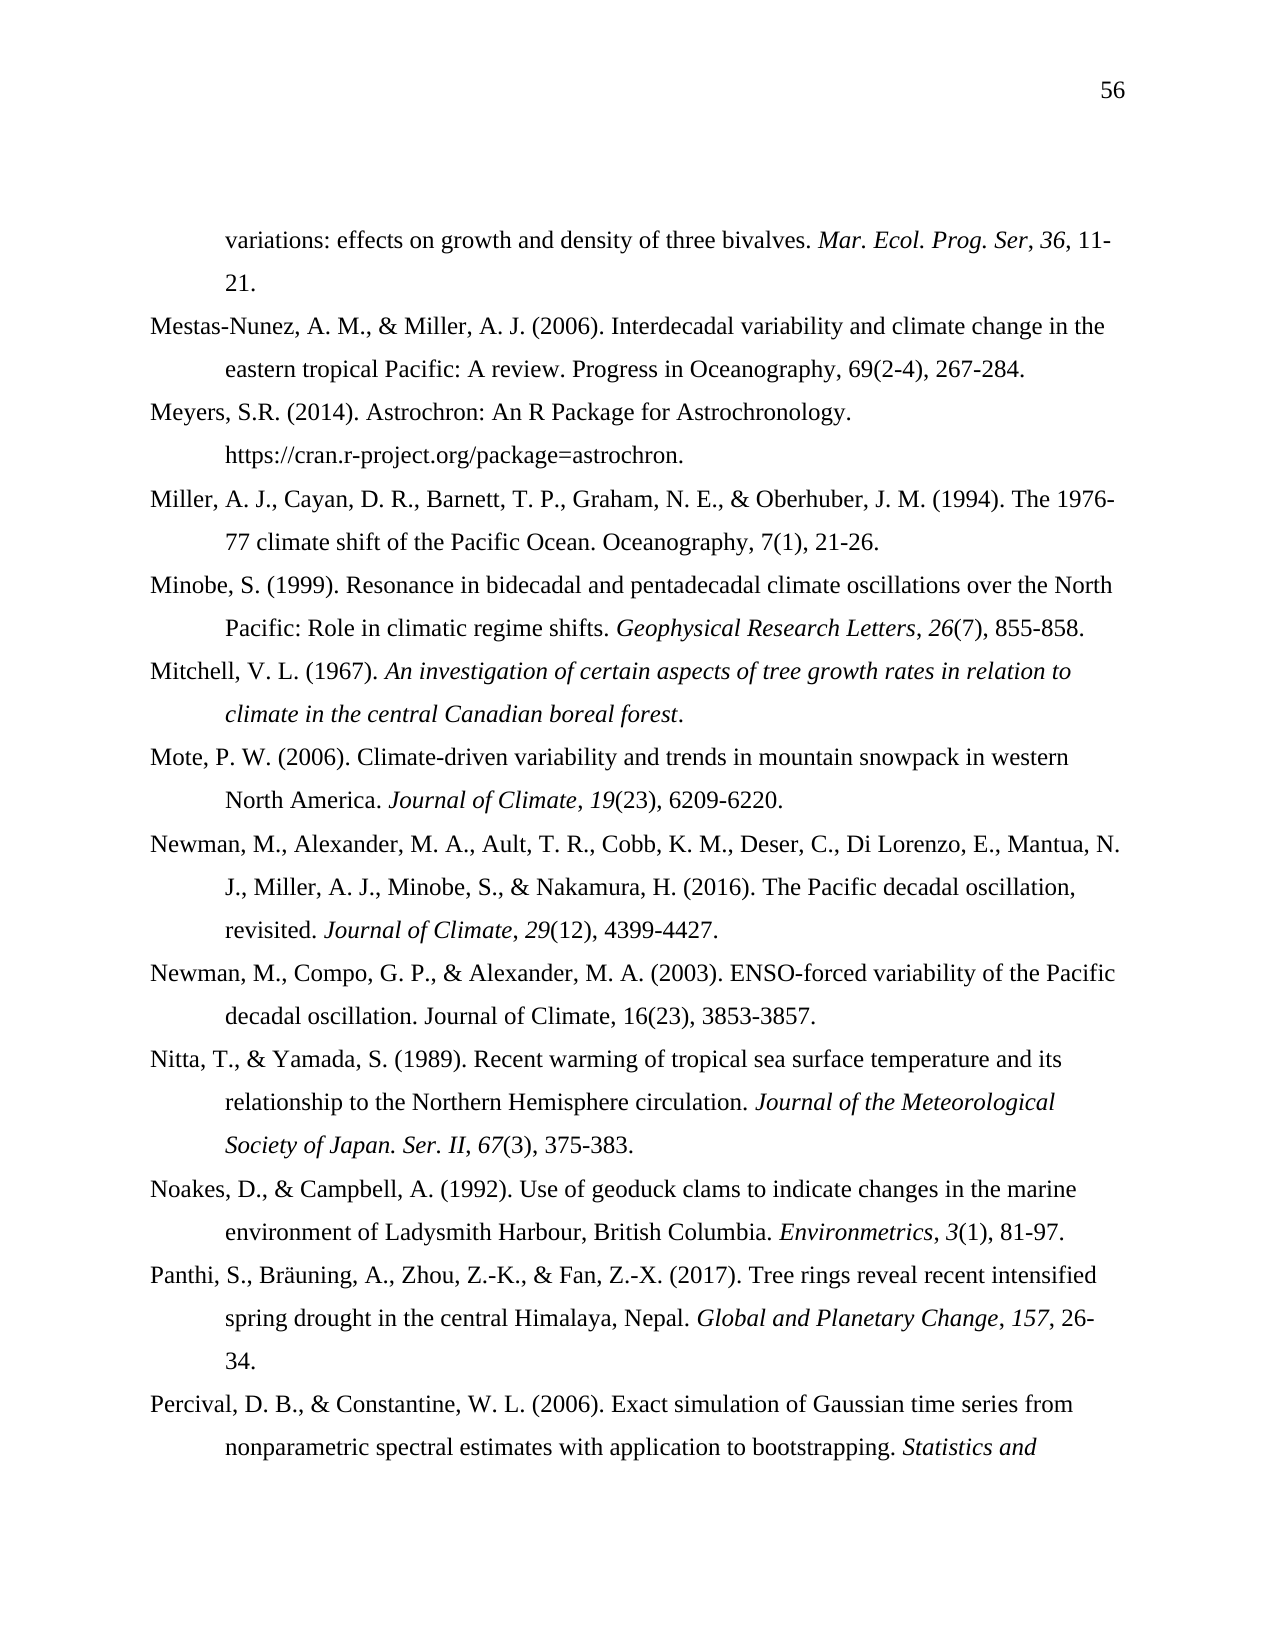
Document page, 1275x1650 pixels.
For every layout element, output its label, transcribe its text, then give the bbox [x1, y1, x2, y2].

text Noakes, D., & Campbell, A. (1992). Use of geoduck clams to indicate changes in the marine environment of Ladysmith Harbour, British Columbia. Environmetrics, 3(1), 81-97. [150, 1174, 1125, 1246]
text Meyers, S.R. (2014). Astrochron: An R Package for Astrochronology. https://cran.r-project.org/package=astrochron. [150, 397, 1125, 469]
text Minobe, S. (1999). Resonance in bidecadal and pentadecadal climate oscillations over the North Pacific: Role in climatic regime shifts. Geophysical Research Letters, 26(7), 855-858. [150, 570, 1125, 642]
text Newman, M., Compo, G. P., & Alexander, M. A. (2003). ENSO-forced variability of the Pacific decadal oscillation. Journal of Climate, 16(23), 3853-3857. [150, 958, 1125, 1030]
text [150, 1389, 1125, 1461]
text Newman, M., Alexander, M. A., Ault, T. R., Cobb, K. M., Deser, C., Di Lorenzo, E., Mantua, N. J., Miller, A. J., Minobe, S., & Nakamura, H. (2016). The Pacific decadal oscillation, revisited. Journal of Climate, 29(12), 4399-4427. [150, 829, 1125, 944]
text Mote, P. W. (2006). Climate-driven variability and trends in mountain snowpack in western North America. Journal of Climate, 19(23), 6209-6220. [150, 742, 1125, 814]
text Panthi, S., Bräuning, A., Zhou, Z.-K., & Fan, Z.-X. (2017). Tree rings reveal recent intensified spring drought in the central Himalaya, Nepal. Global and Planetary Change, 157, 26-34. [150, 1260, 1125, 1375]
text Miller, A. J., Cayan, D. R., Barnett, T. P., Graham, N. E., & Oberhuber, J. M. (1994). The 1976-77 climate shift of the Pacific Ocean. Oceanography, 7(1), 21-26. [150, 484, 1125, 556]
text Mestas-Nunez, A. M., & Miller, A. J. (2006). Interdecadal variability and climate change in the eastern tropical Pacific: A review. Progress in Oceanography, 69(2-4), 267-284. [150, 311, 1125, 383]
text Nitta, T., & Yamada, S. (1989). Recent warming of tropical sea surface temperature and its relationship to the Northern Hemisphere circulation. Journal of the Meteorological Society of Japan. Ser. II, 67(3), 375-383. [150, 1044, 1125, 1159]
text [150, 225, 1125, 297]
text Mitchell, V. L. (1967). An investigation of certain aspects of tree growth rates in relation to climate in the central Canadian boreal forest. [150, 656, 1125, 728]
